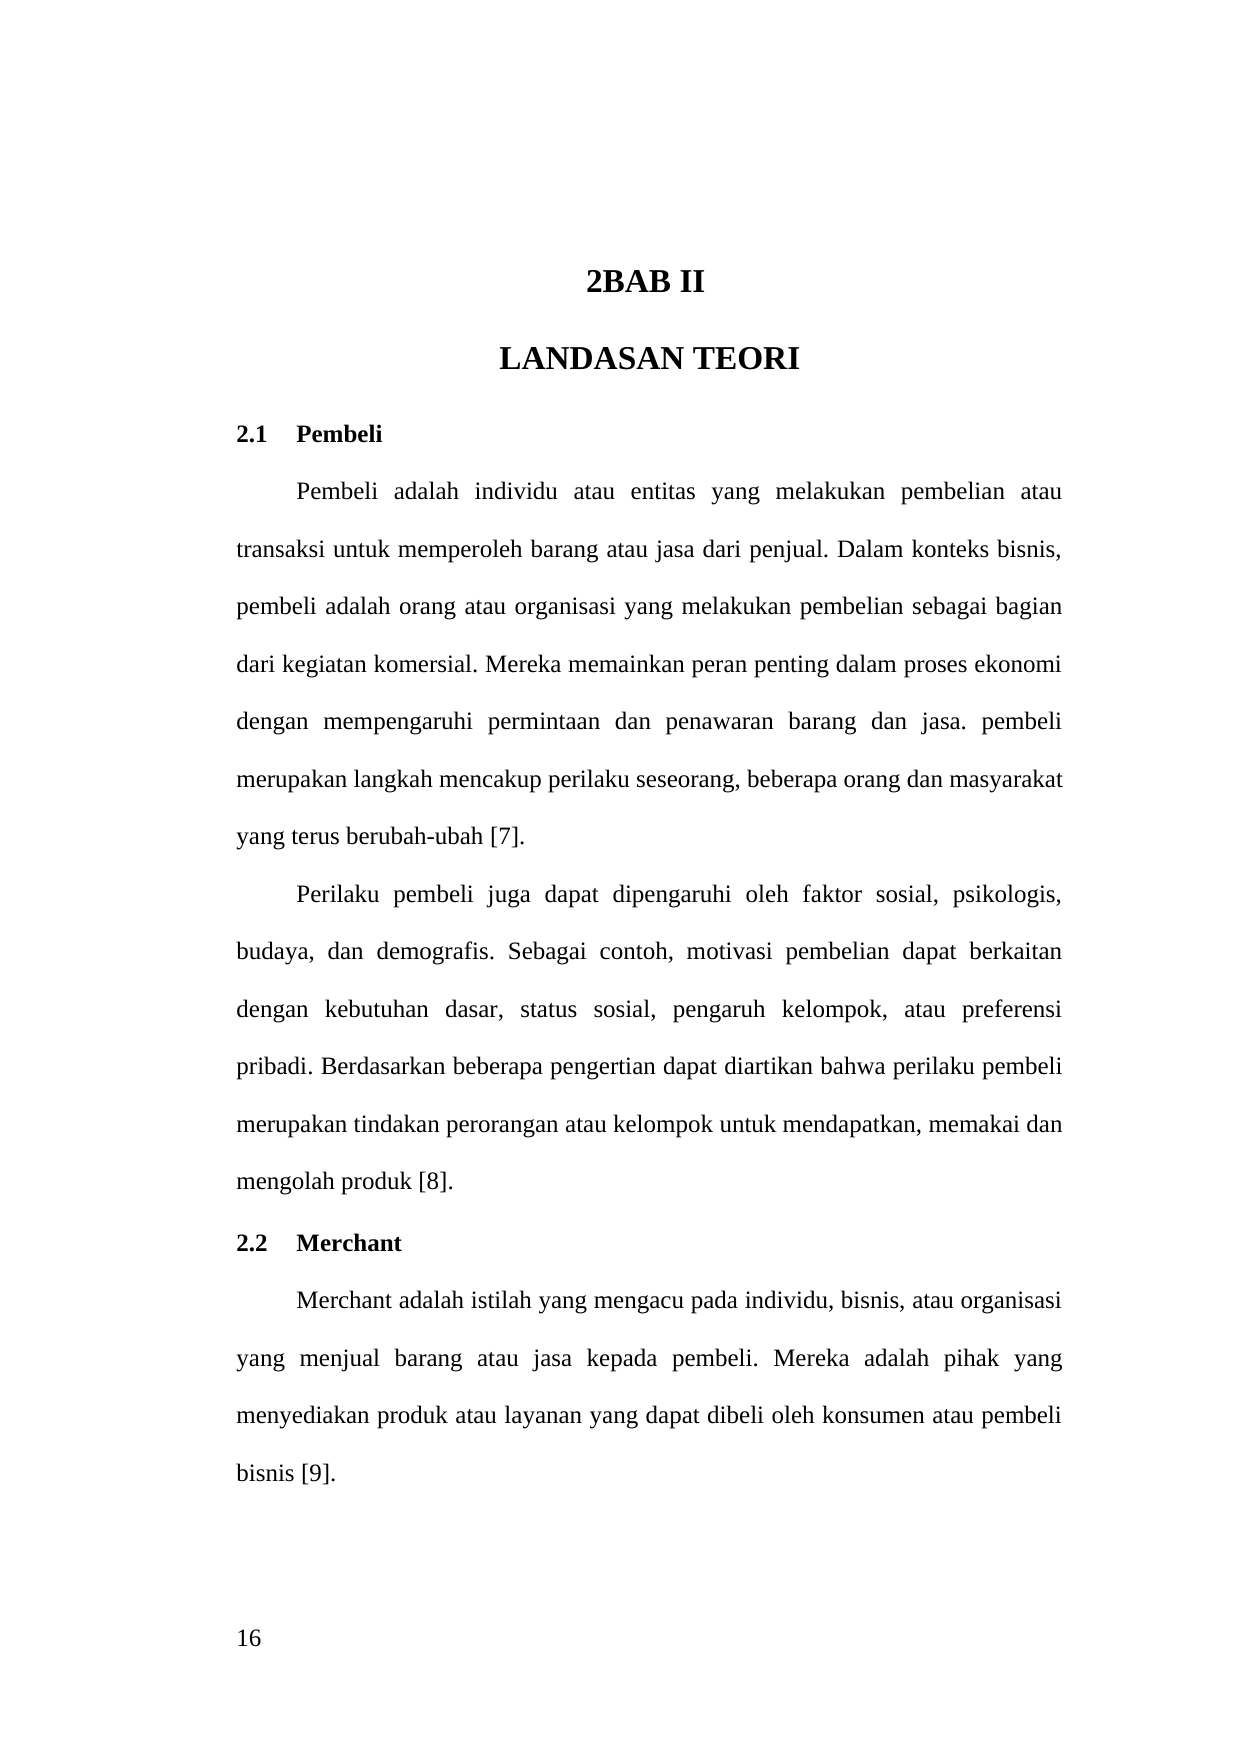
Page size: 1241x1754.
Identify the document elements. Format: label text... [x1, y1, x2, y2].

text Perilaku pembeli juga dapat dipengaruhi oleh faktor sosial, psikologis, budaya, dan demografis. Sebagai contoh, motivasi pembelian dapat berkaitan dengan kebutuhan dasar, status sosial, pengaruh kelompok, atau preferensi pribadi. Berdasarkan beberapa pengertian dapat diartikan bahwa perilaku pembeli merupakan tindakan perorangan atau kelompok untuk mendapatkan, memakai dan mengolah produk . [236, 879, 1063, 1195]
subtitle Pembeli [236, 419, 1063, 447]
text Pembeli adalah individu atau entitas yang melakukan pembelian atau transaksi untuk memperoleh barang atau jasa dari penjual. Dalam konteks bisnis, pembeli adalah orang atau organisasi yang melakukan pembelian sebagai bagian dari kegiatan komersial. Mereka memainkan peran penting dalam proses ekonomi dengan mempengaruhi permintaan dan penawaran barang dan jasa. pembeli merupakan langkah mencakup perilaku seseorang, beberapa orang dan masyarakat yang terus berubah-ubah . [236, 476, 1063, 850]
subtitle Merchant [236, 1228, 1063, 1257]
subtitle BAB II LANDASAN TEORI [236, 261, 1063, 376]
text Merchant adalah istilah yang mengacu pada individu, bisnis, atau organisasi yang menjual barang atau jasa kepada pembeli. Mereka adalah pihak yang menyediakan produk atau layanan yang dapat dibeli oleh konsumen atau pembeli bisnis . [236, 1285, 1063, 1487]
